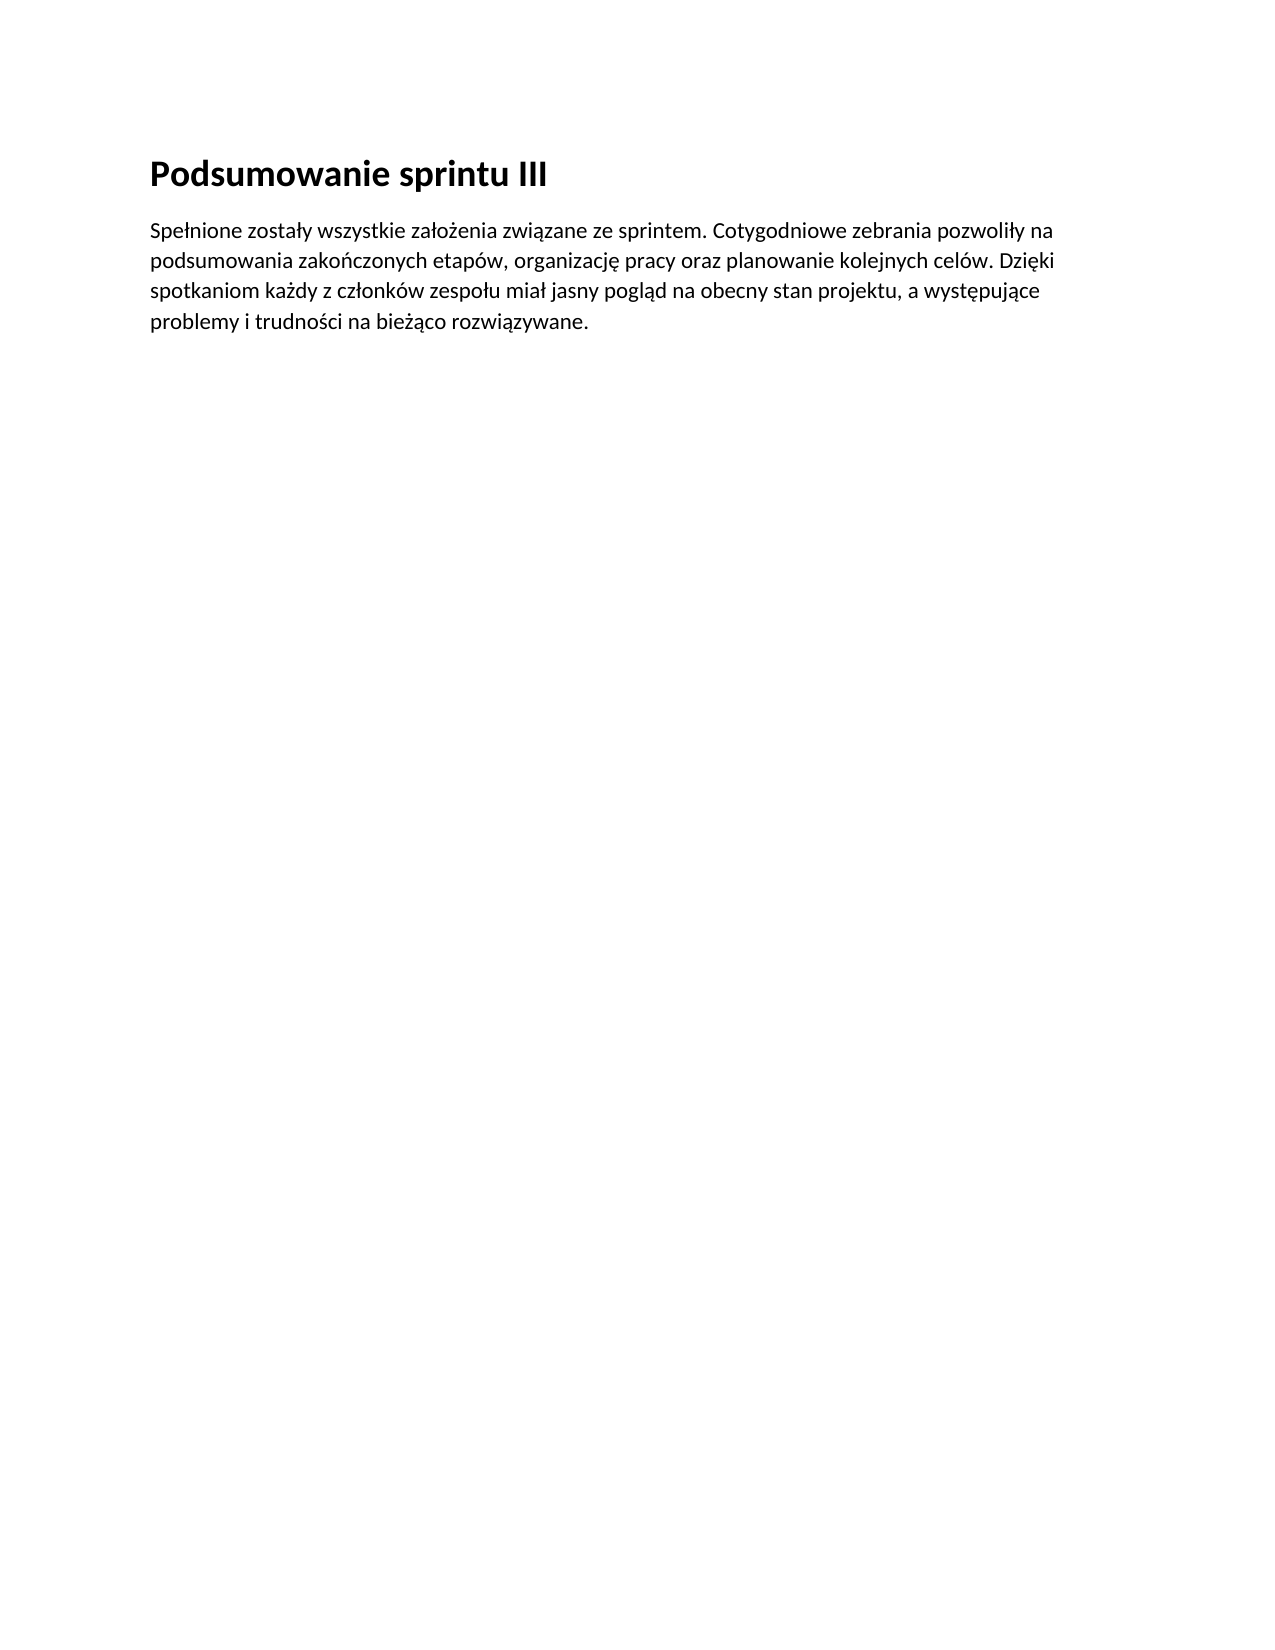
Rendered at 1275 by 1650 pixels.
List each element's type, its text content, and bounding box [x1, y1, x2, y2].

text Spełnione zostały wszystkie założenia związane ze sprintem. Cotygodniowe zebrania pozwoliły na podsumowania zakończonych etapów, organizację pracy oraz planowanie kolejnych celów. Dzięki spotkaniom każdy z członków zespołu miał jasny pogląd na obecny stan projektu, a występujące problemy i trudności na bieżąco rozwiązywane. [150, 216, 1125, 335]
text Podsumowanie sprintu III [150, 150, 1125, 196]
